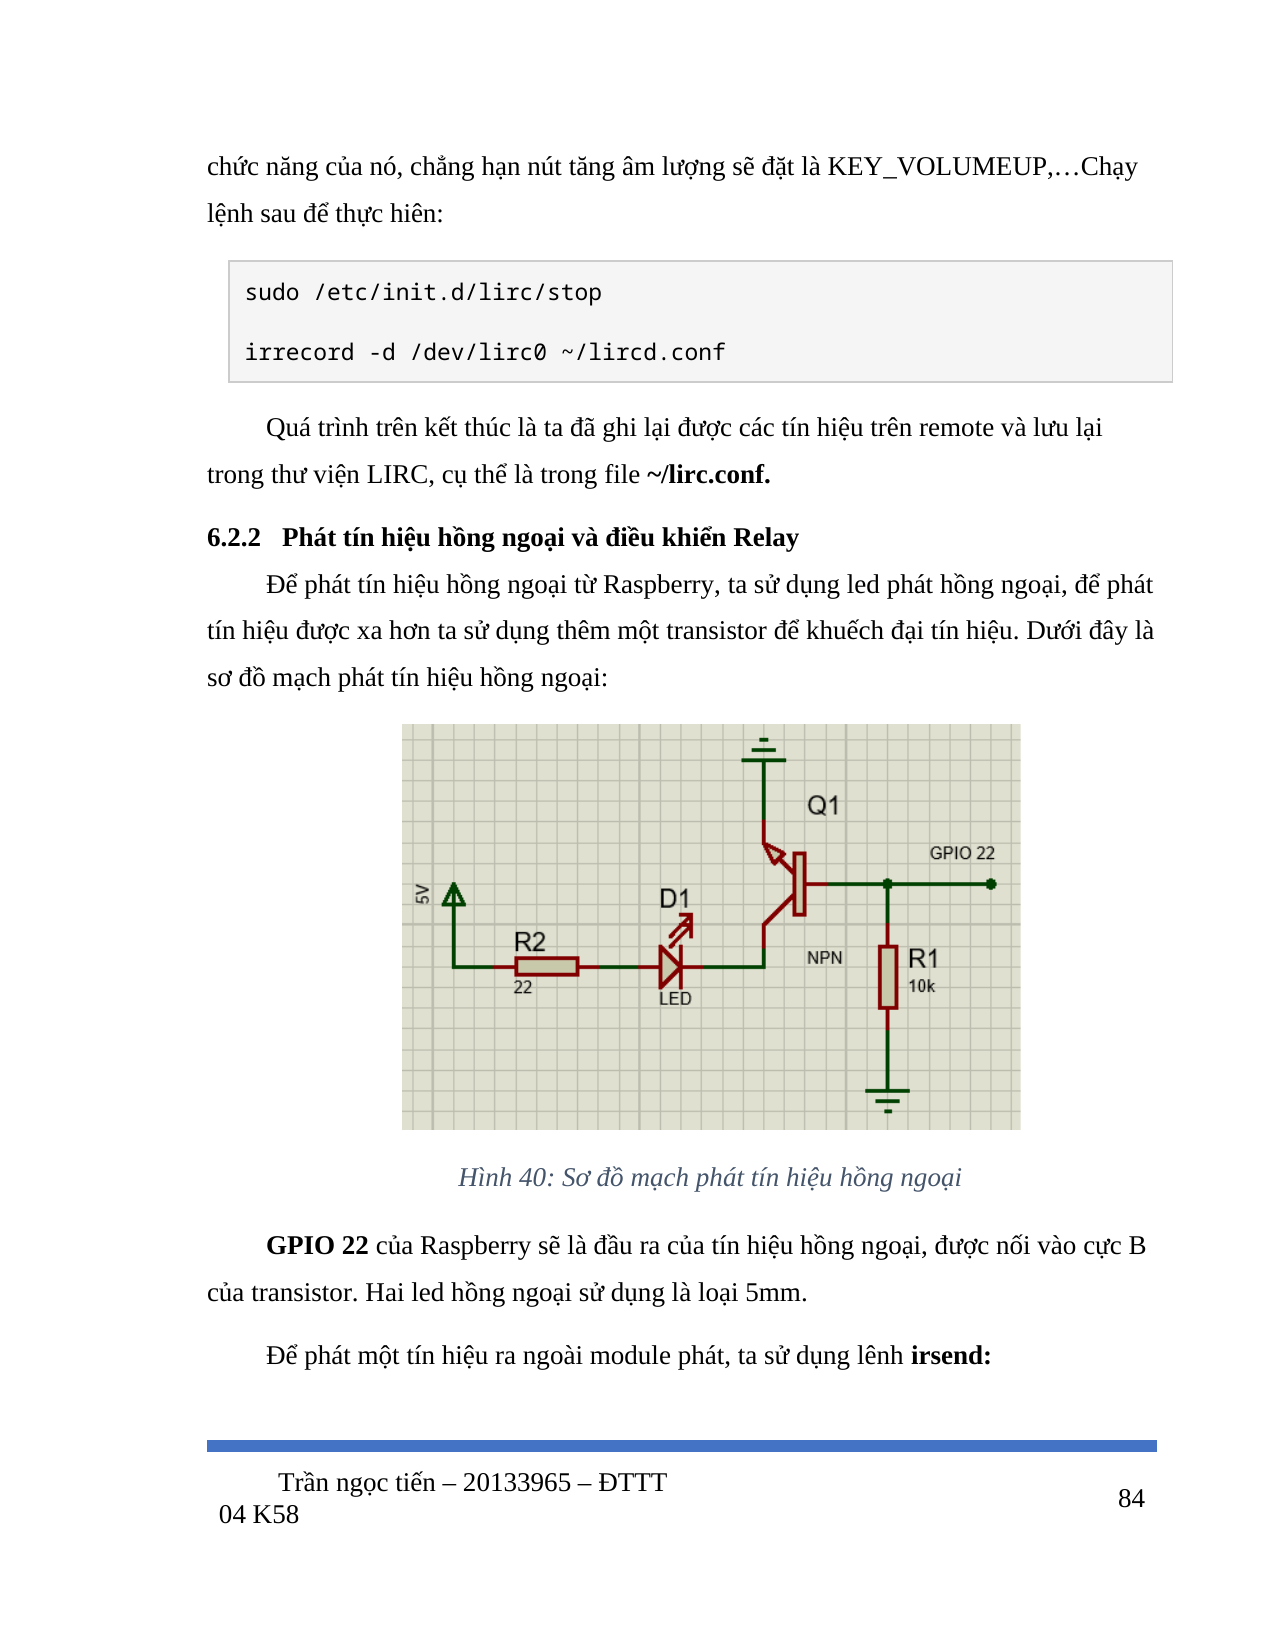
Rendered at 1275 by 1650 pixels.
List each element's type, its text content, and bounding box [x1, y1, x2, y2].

text Quá trình trên kết thúc là ta đã ghi lại được các tín hiệu trên remote và lưu lại trong thư viện LIRC, cụ thể là trong file ~/lirc.conf. [207, 411, 1157, 489]
text Để phát một tín hiệu ra ngoài module phát, ta sử dụng lênh irsend: [207, 1339, 1157, 1370]
picture [402, 724, 1021, 1130]
text Hình 40: Sơ đồ mạch phát tín hiệu hồng ngoại [207, 1161, 1157, 1193]
text Để phát tín hiệu hồng ngoại từ Raspberry, ta sử dụng led phát hồng ngoại, để phát tín hiệu được xa hơn ta sử dụng thêm một transistor để khuếch đại tín hiệu. Dưới đây là sơ đồ mạch phát tín hiệu hồng ngoại: [207, 568, 1157, 692]
text GPIO 22 của Raspberry sẽ là đầu ra của tín hiệu hồng ngoại, được nối vào cực B của transistor. Hai led hồng ngoại sử dụng là loại 5mm. [207, 1229, 1157, 1307]
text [207, 150, 1157, 228]
text irrecord -d /dev/lirc0 ~/lircd.conf [230, 319, 1172, 381]
subtitle Phát tín hiệu hồng ngoại và điều khiển Relay [207, 521, 1157, 552]
text sudo /etc/init.d/lirc/stop [230, 262, 1172, 307]
